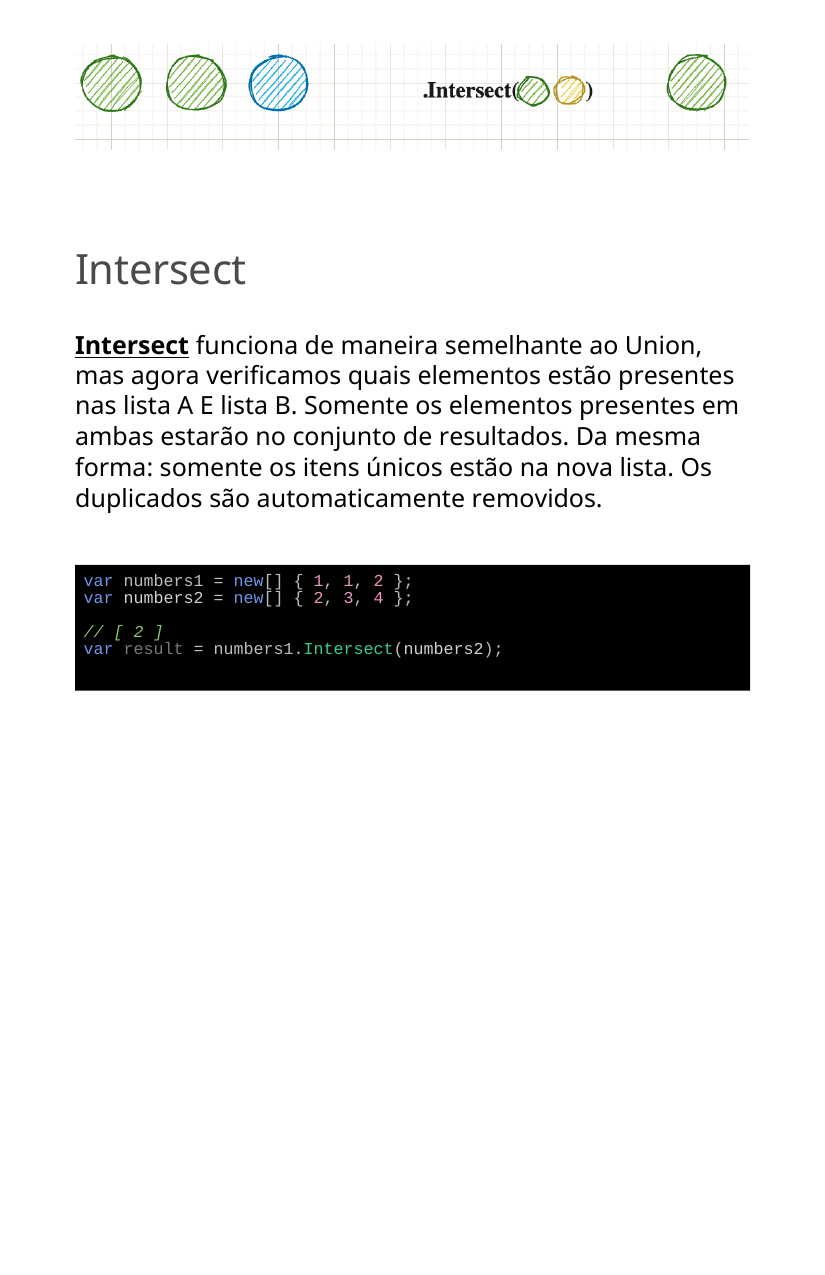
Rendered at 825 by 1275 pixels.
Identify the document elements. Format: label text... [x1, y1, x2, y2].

picture [73, 44, 749, 150]
text Intersect funciona de maneira semelhante ao Union, mas agora verificamos quais elementos estão presentes nas lista A E lista B. Somente os elementos presentes em ambas estarão no conjunto de resultados. Da mesma forma: somente os itens únicos estão na nova lista. Os duplicados são automaticamente removidos. [75, 330, 750, 514]
text Intersect [75, 240, 750, 297]
